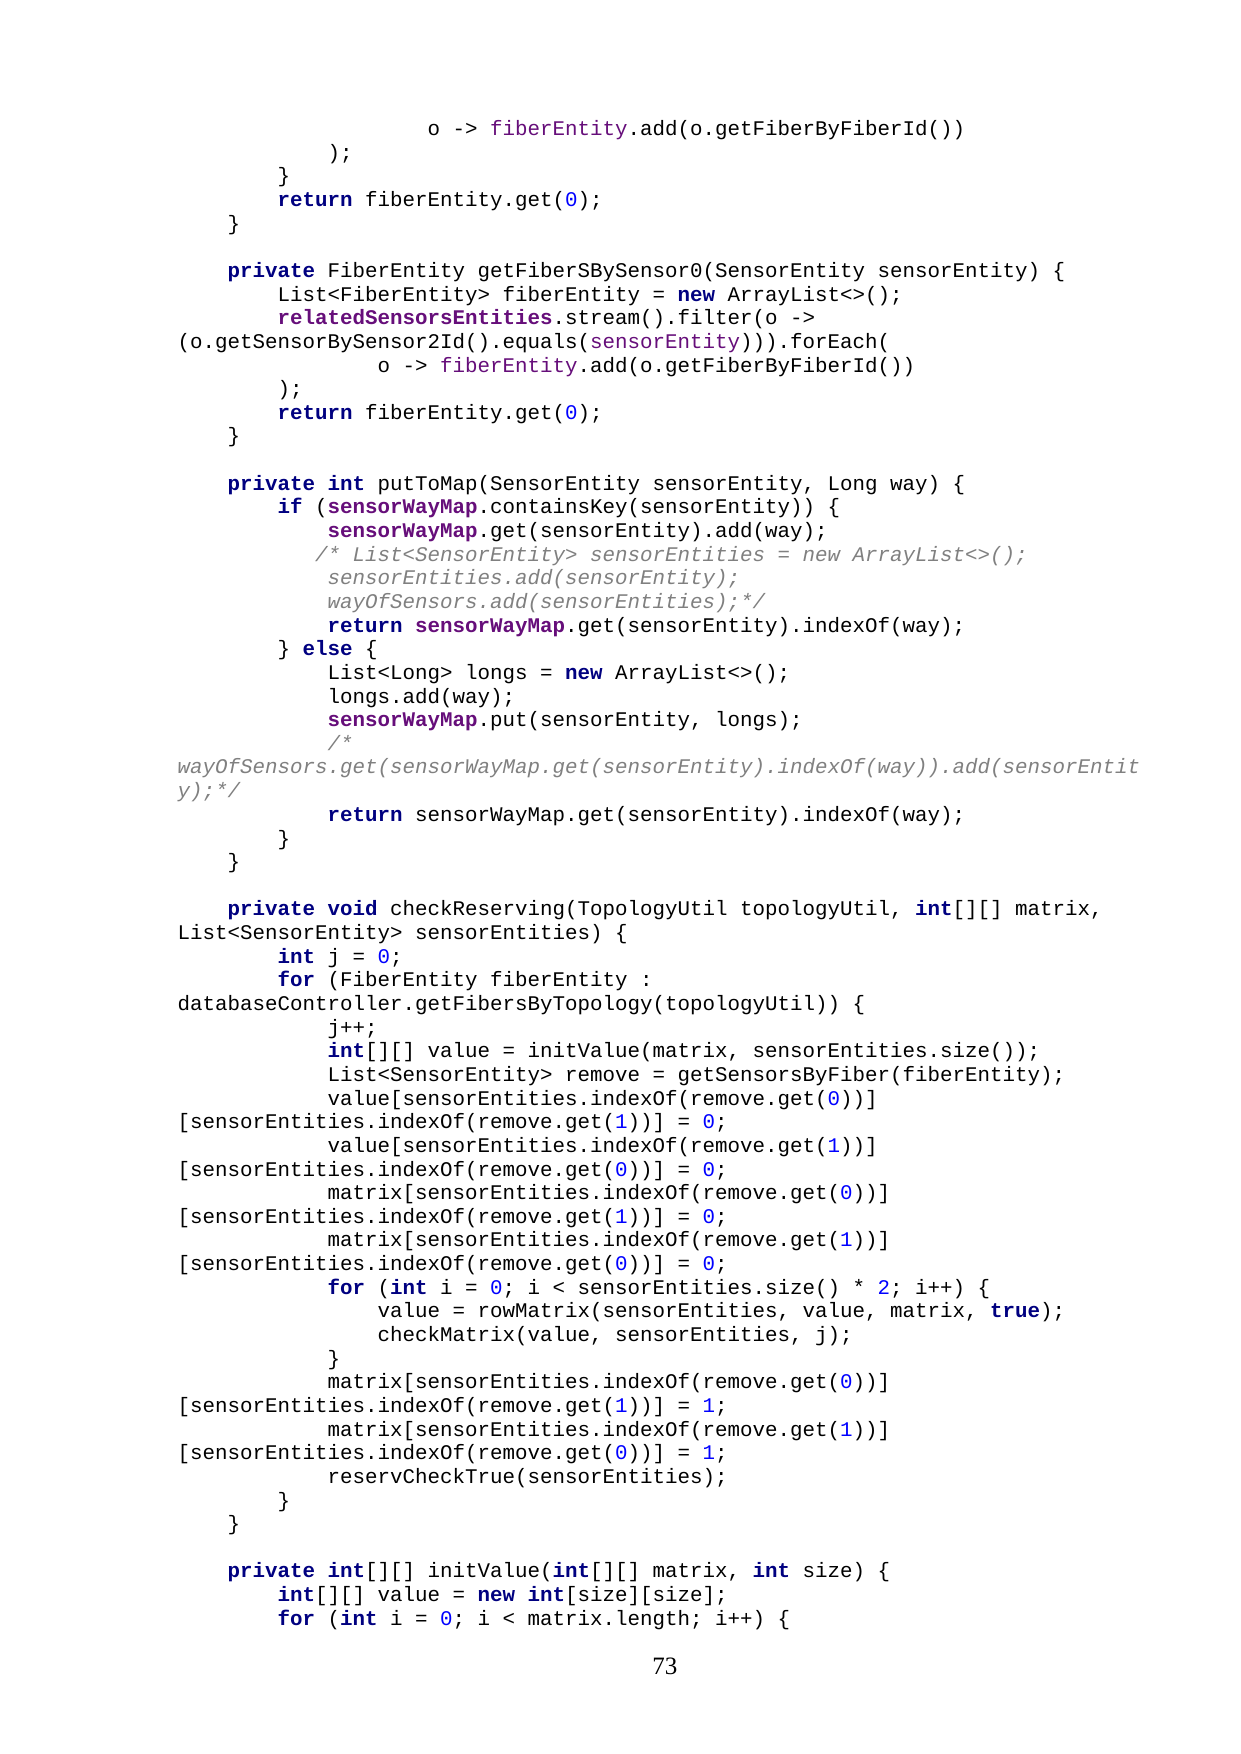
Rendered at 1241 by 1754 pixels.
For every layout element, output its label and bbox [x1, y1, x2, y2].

text [177, 118, 1152, 1631]
